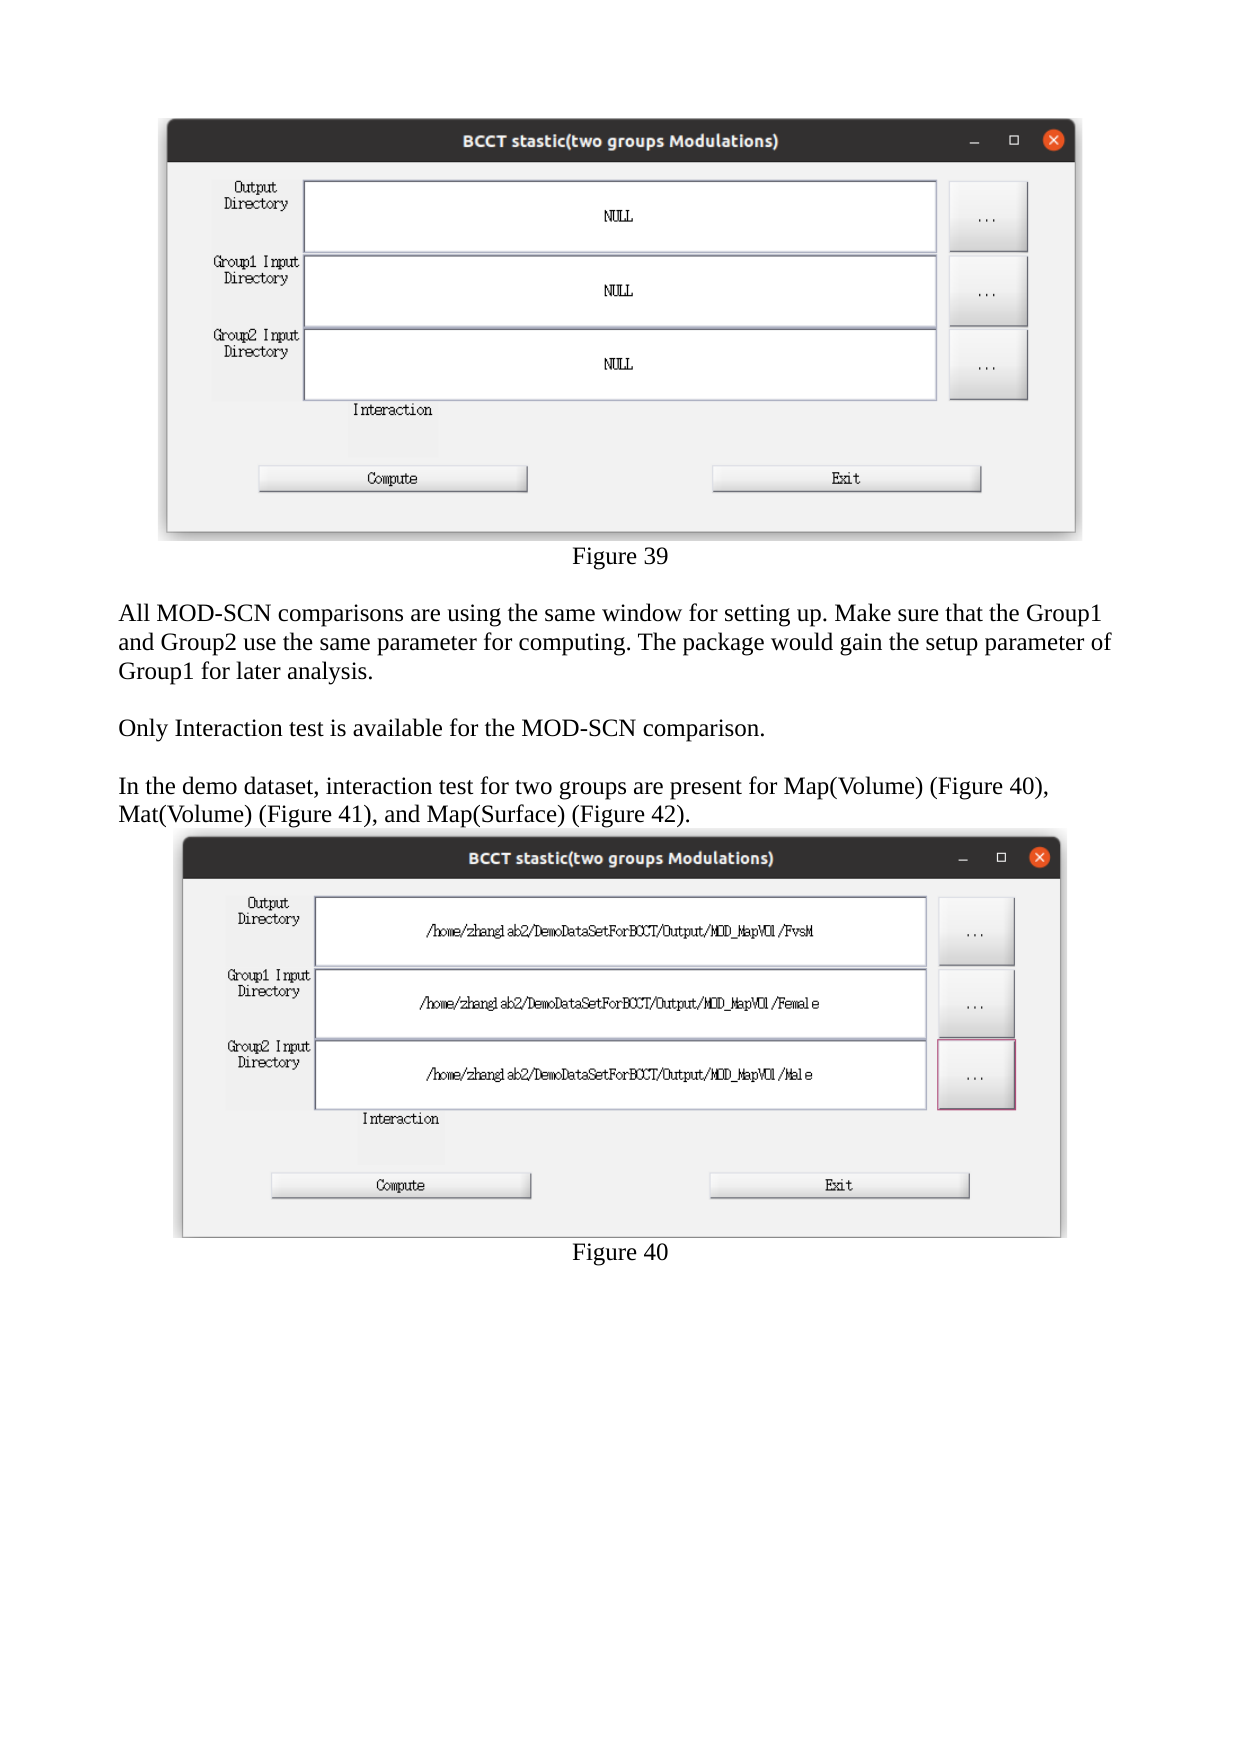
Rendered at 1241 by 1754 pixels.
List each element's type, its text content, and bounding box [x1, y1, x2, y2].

picture [157, 118, 1083, 541]
text All MOD-SCN comparisons are using the same window for setting up. Make sure that the Group1 and Group2 use the same parameter for computing. The package would gain the setup parameter of Group1 for later analysis. [118, 598, 1122, 684]
text In the demo dataset, interaction test for two groups are present for Map(Volume) (Figure 40), Mat(Volume) (Figure 41), and Map(Surface) (Figure 42). [118, 771, 1122, 828]
text Only Interaction test is available for the MOD-SCN comparison. [118, 713, 1122, 742]
picture [173, 828, 1068, 1238]
